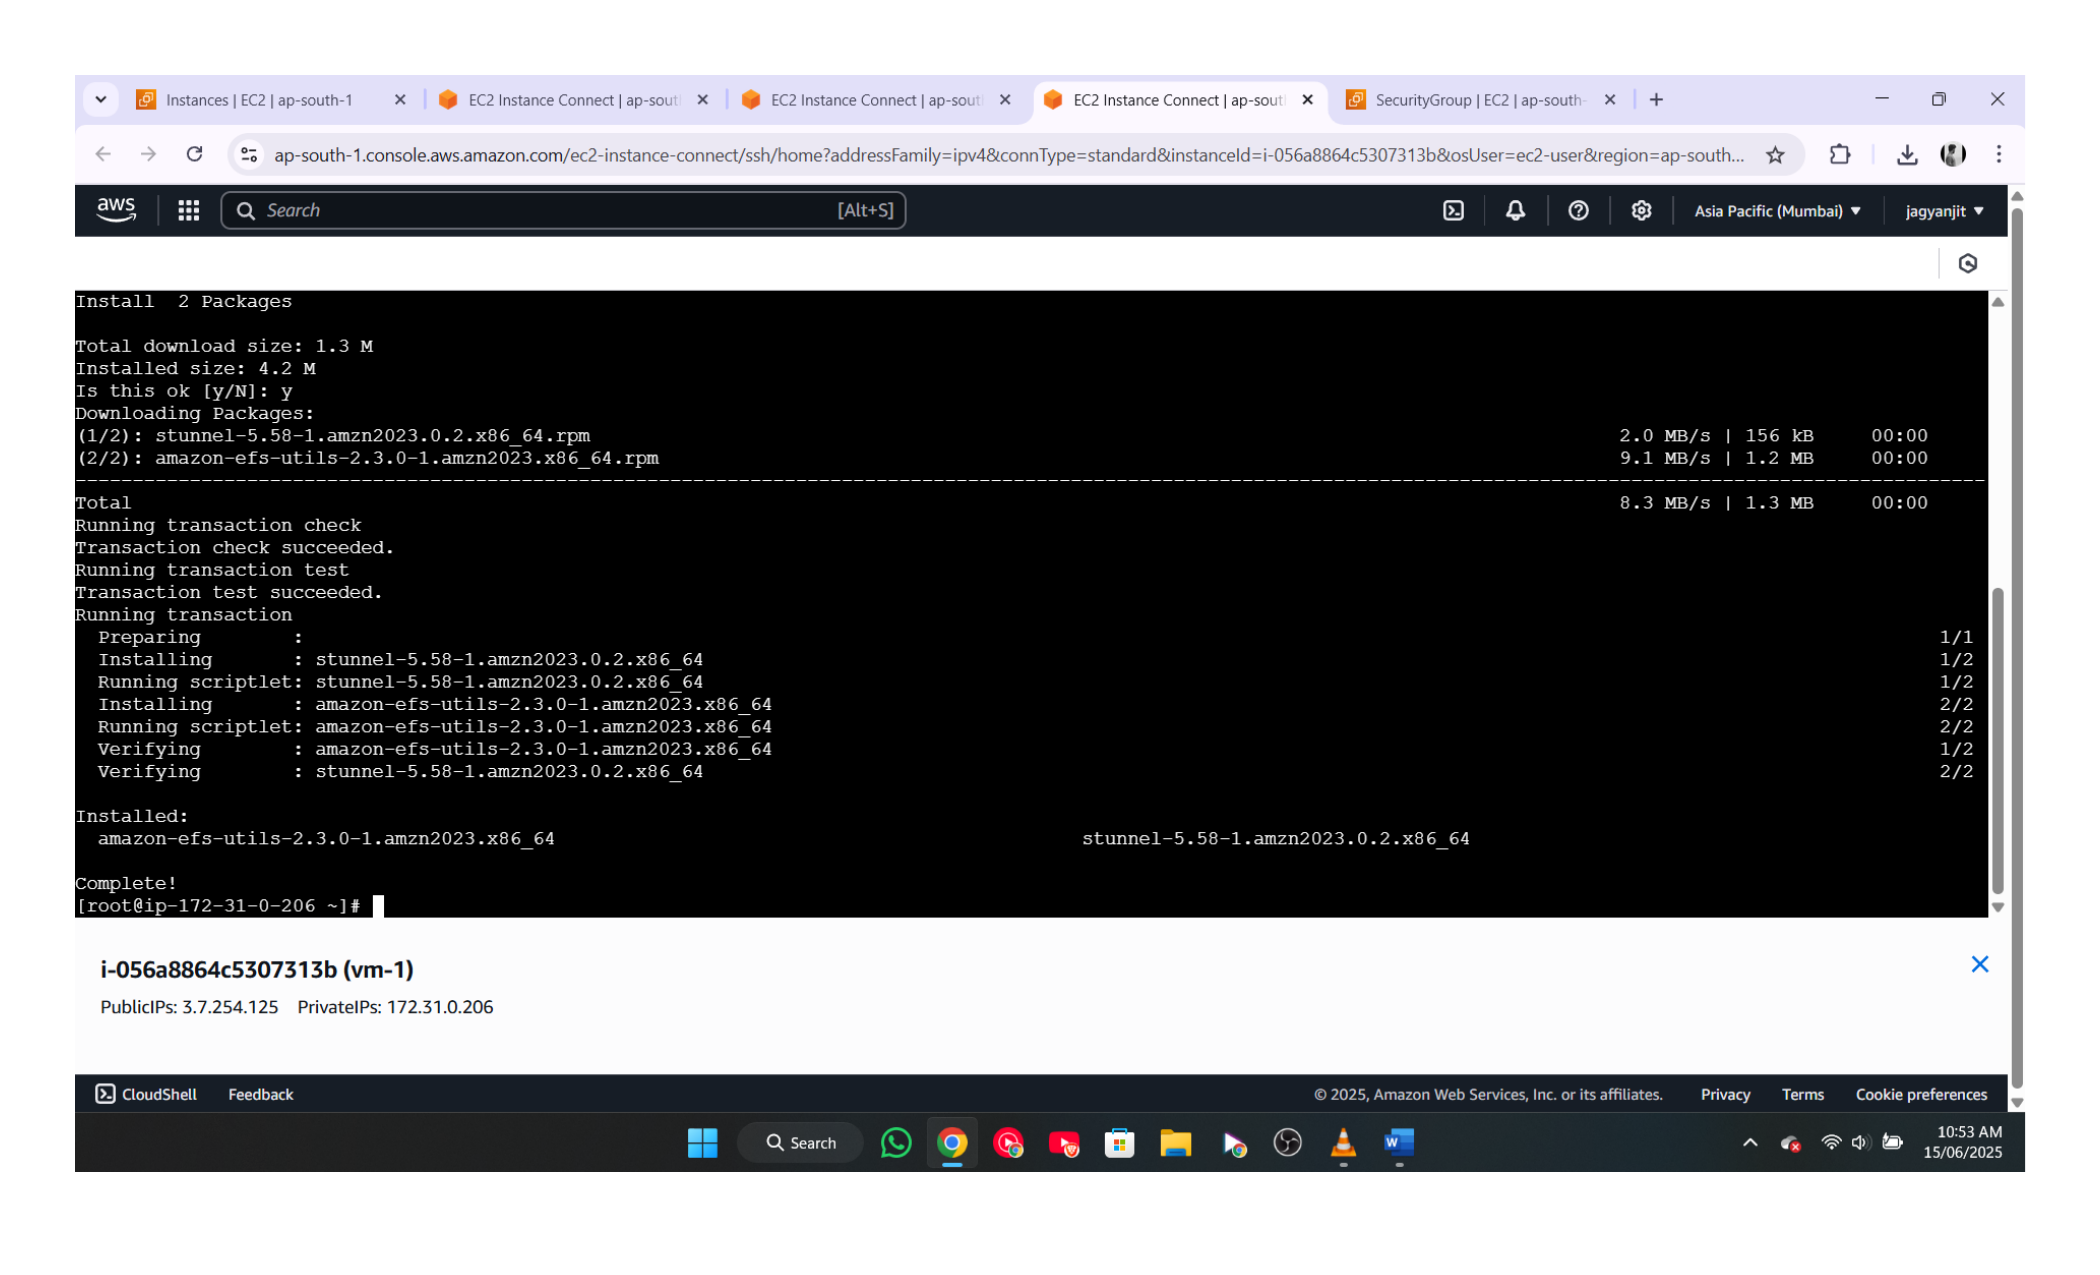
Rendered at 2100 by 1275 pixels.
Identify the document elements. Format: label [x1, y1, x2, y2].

picture [75, 75, 2026, 1172]
